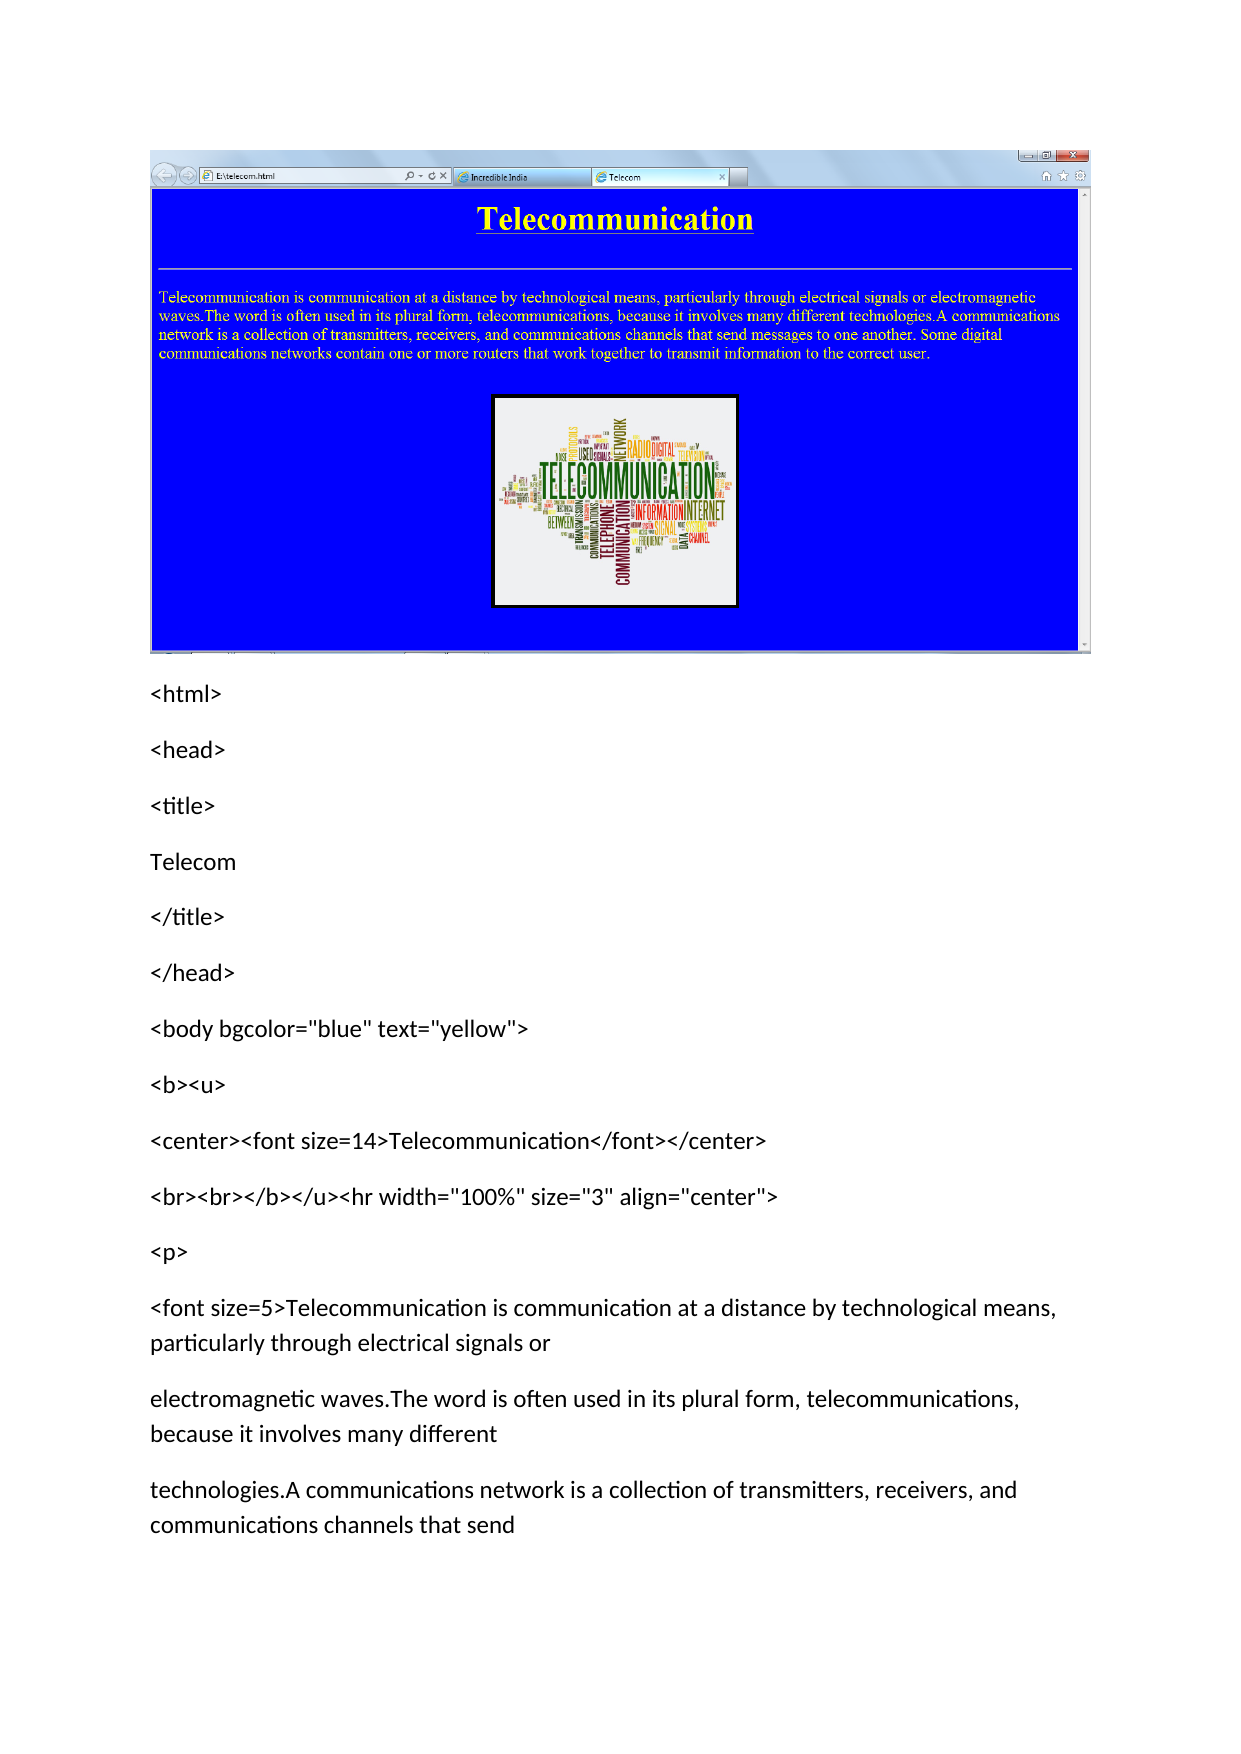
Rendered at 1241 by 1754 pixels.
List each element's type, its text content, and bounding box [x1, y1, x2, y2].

text <head> [150, 734, 1090, 764]
text </head> [150, 957, 1090, 988]
text <br><br></b></u><hr width="100%" size="3" align="center"> [150, 1181, 1090, 1211]
text Telecom [150, 846, 1090, 876]
text <html> [150, 678, 1090, 709]
text technologies.A communications network is a collection of transmitters, receivers, and communications channels that send [150, 1474, 1090, 1539]
text </title> [150, 901, 1090, 932]
picture [150, 150, 1091, 654]
text electromagnetic waves.The word is often used in its plural form, telecommunications, because it involves many different [150, 1383, 1090, 1449]
text <title> [150, 790, 1090, 820]
text <center><font size=14>Telecommunication</font></center> [150, 1125, 1090, 1155]
text <font size=5>Telecommunication is communication at a distance by technological means, particularly through electrical signals or [150, 1292, 1090, 1358]
text <b><u> [150, 1069, 1090, 1099]
text <p> [150, 1236, 1090, 1267]
text <body bgcolor="blue" text="yellow"> [150, 1013, 1090, 1044]
